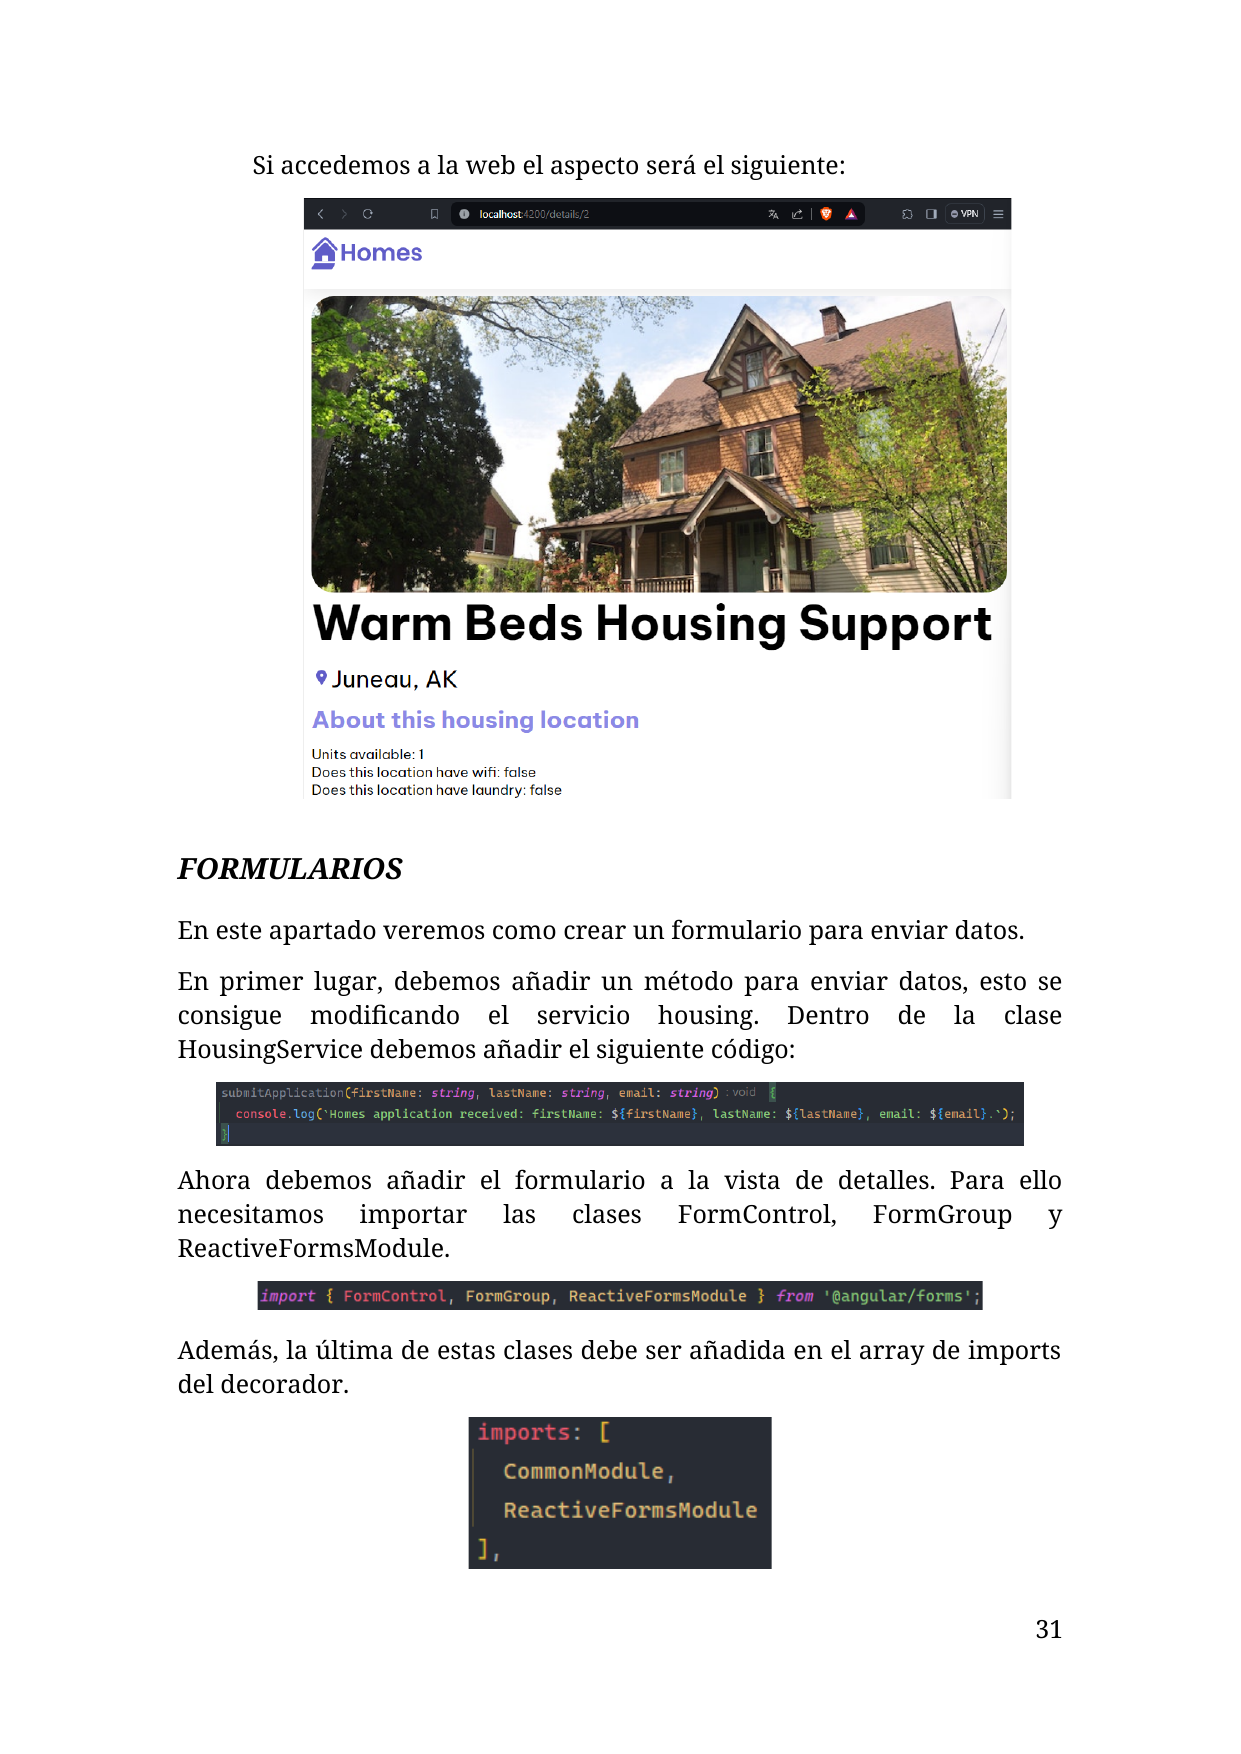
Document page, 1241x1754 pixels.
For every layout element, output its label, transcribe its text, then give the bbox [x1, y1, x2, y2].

text En este apartado veremos como crear un formulario para enviar datos. [177, 913, 1063, 947]
picture [468, 1417, 772, 1569]
picture [216, 1082, 1024, 1146]
text Además, la última de estas clases debe ser añadida en el array de imports del decorador. [177, 1332, 1063, 1400]
text Si accedemos a la web el aspecto será el siguiente: [252, 148, 1063, 182]
picture [257, 1281, 983, 1310]
text En primer lugar, debemos añadir un método para enviar datos, esto se consigue modificando el servicio housing. Dentro de la clase HousingService debemos añadir el siguiente código: [177, 964, 1063, 1066]
subtitle FORMULARIOS [177, 848, 1063, 888]
picture [303, 198, 1012, 799]
text Ahora debemos añadir el formulario a la vista de detalles. Para ello necesitamos importar las clases FormControl, FormGroup y ReactiveFormsModule. [177, 1163, 1063, 1265]
